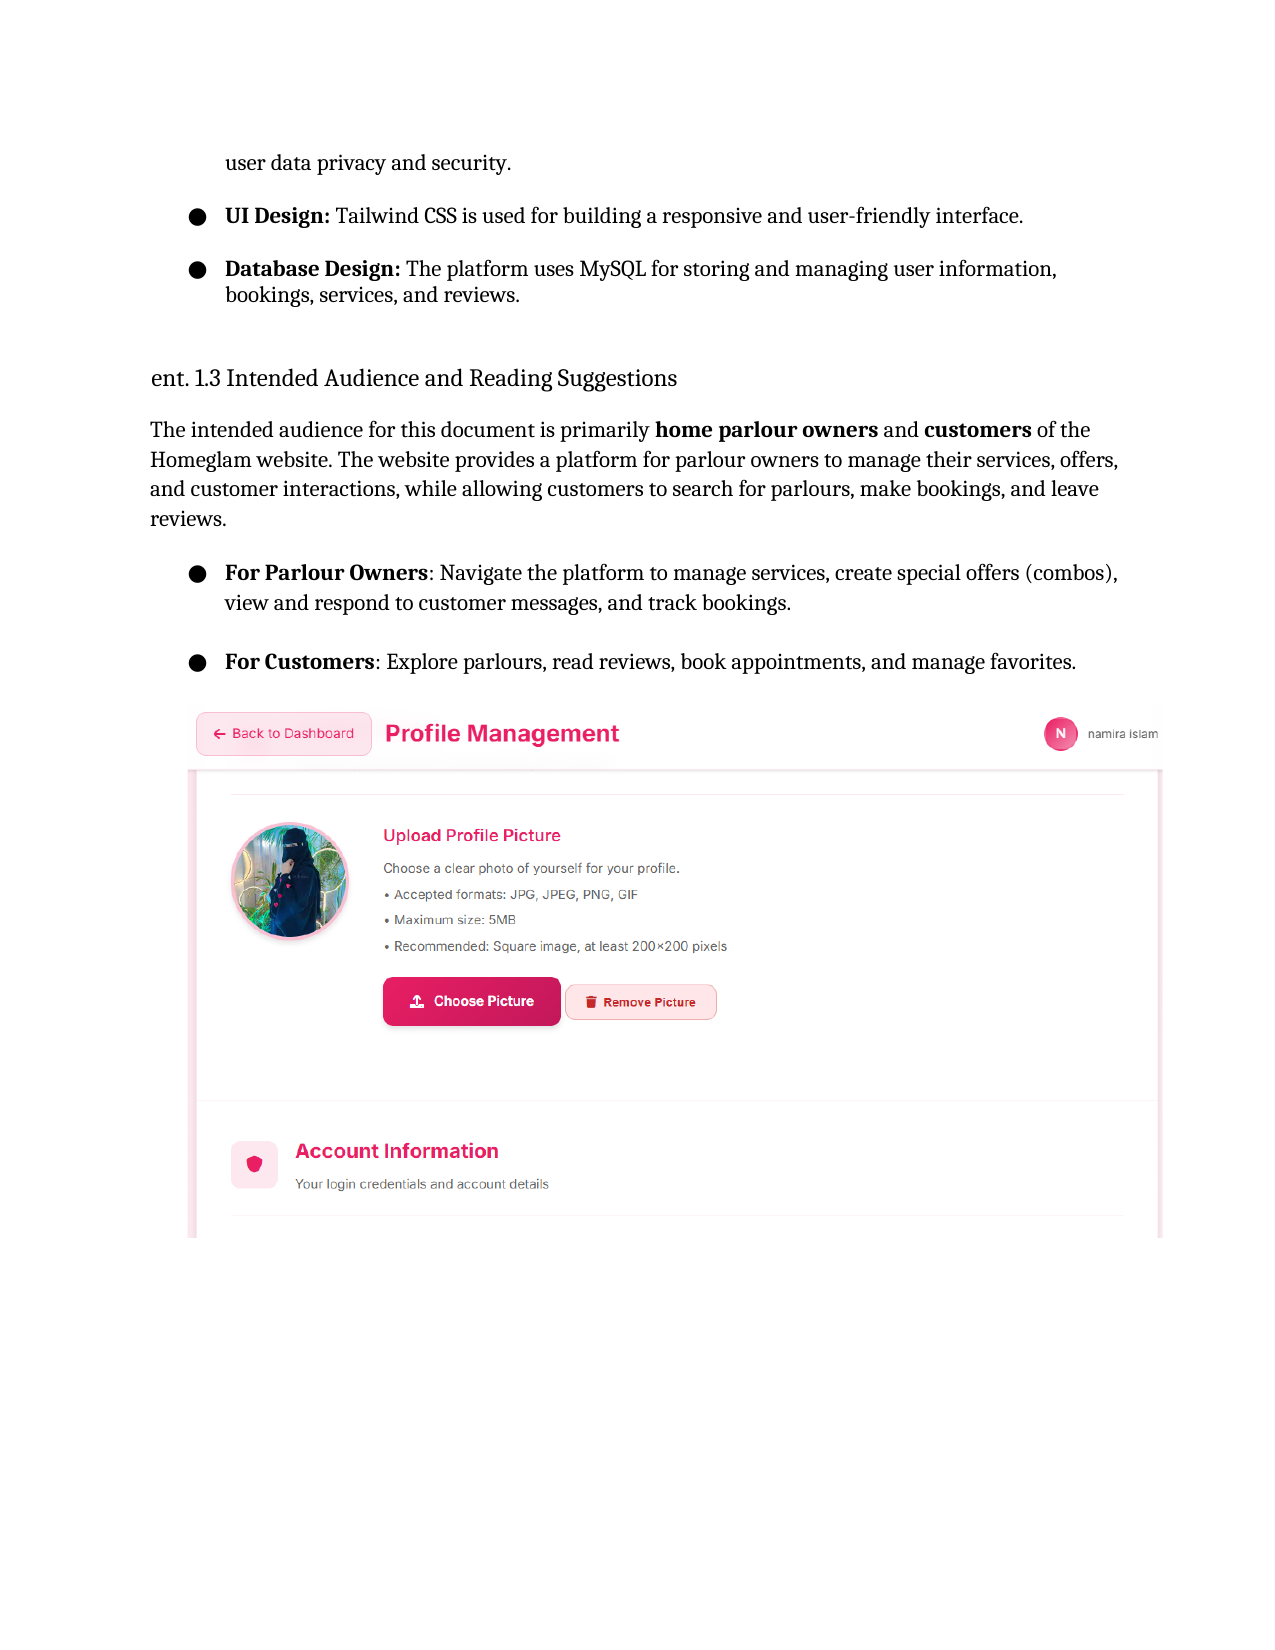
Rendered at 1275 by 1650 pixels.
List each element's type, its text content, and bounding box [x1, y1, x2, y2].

list UI Design: Tailwind CSS is used for building a responsive and user-friendly interface. [187, 203, 1125, 255]
text The intended audience for this document is primarily home parlour owners and customers of the Homeglam website. The website provides a platform for parlour owners to manage their services, offers, and customer interactions, while allowing customers to search for parlours, make bookings, and leave reviews. [150, 417, 1125, 532]
picture [187, 703, 1163, 1238]
list Database Design: The platform uses MySQL for storing and managing user information, bookings, services, and reviews. [187, 255, 1125, 308]
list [187, 150, 1125, 203]
text ent. 1.3 Intended Audience and Reading Suggestions [151, 363, 1125, 392]
list For Customers: Explore parlours, read reviews, book appointments, and manage favorites. [187, 649, 1125, 675]
list For Parlour Owners: Navigate the platform to manage services, create special offers (combos), view and respond to customer messages, and track bookings. [187, 560, 1125, 646]
